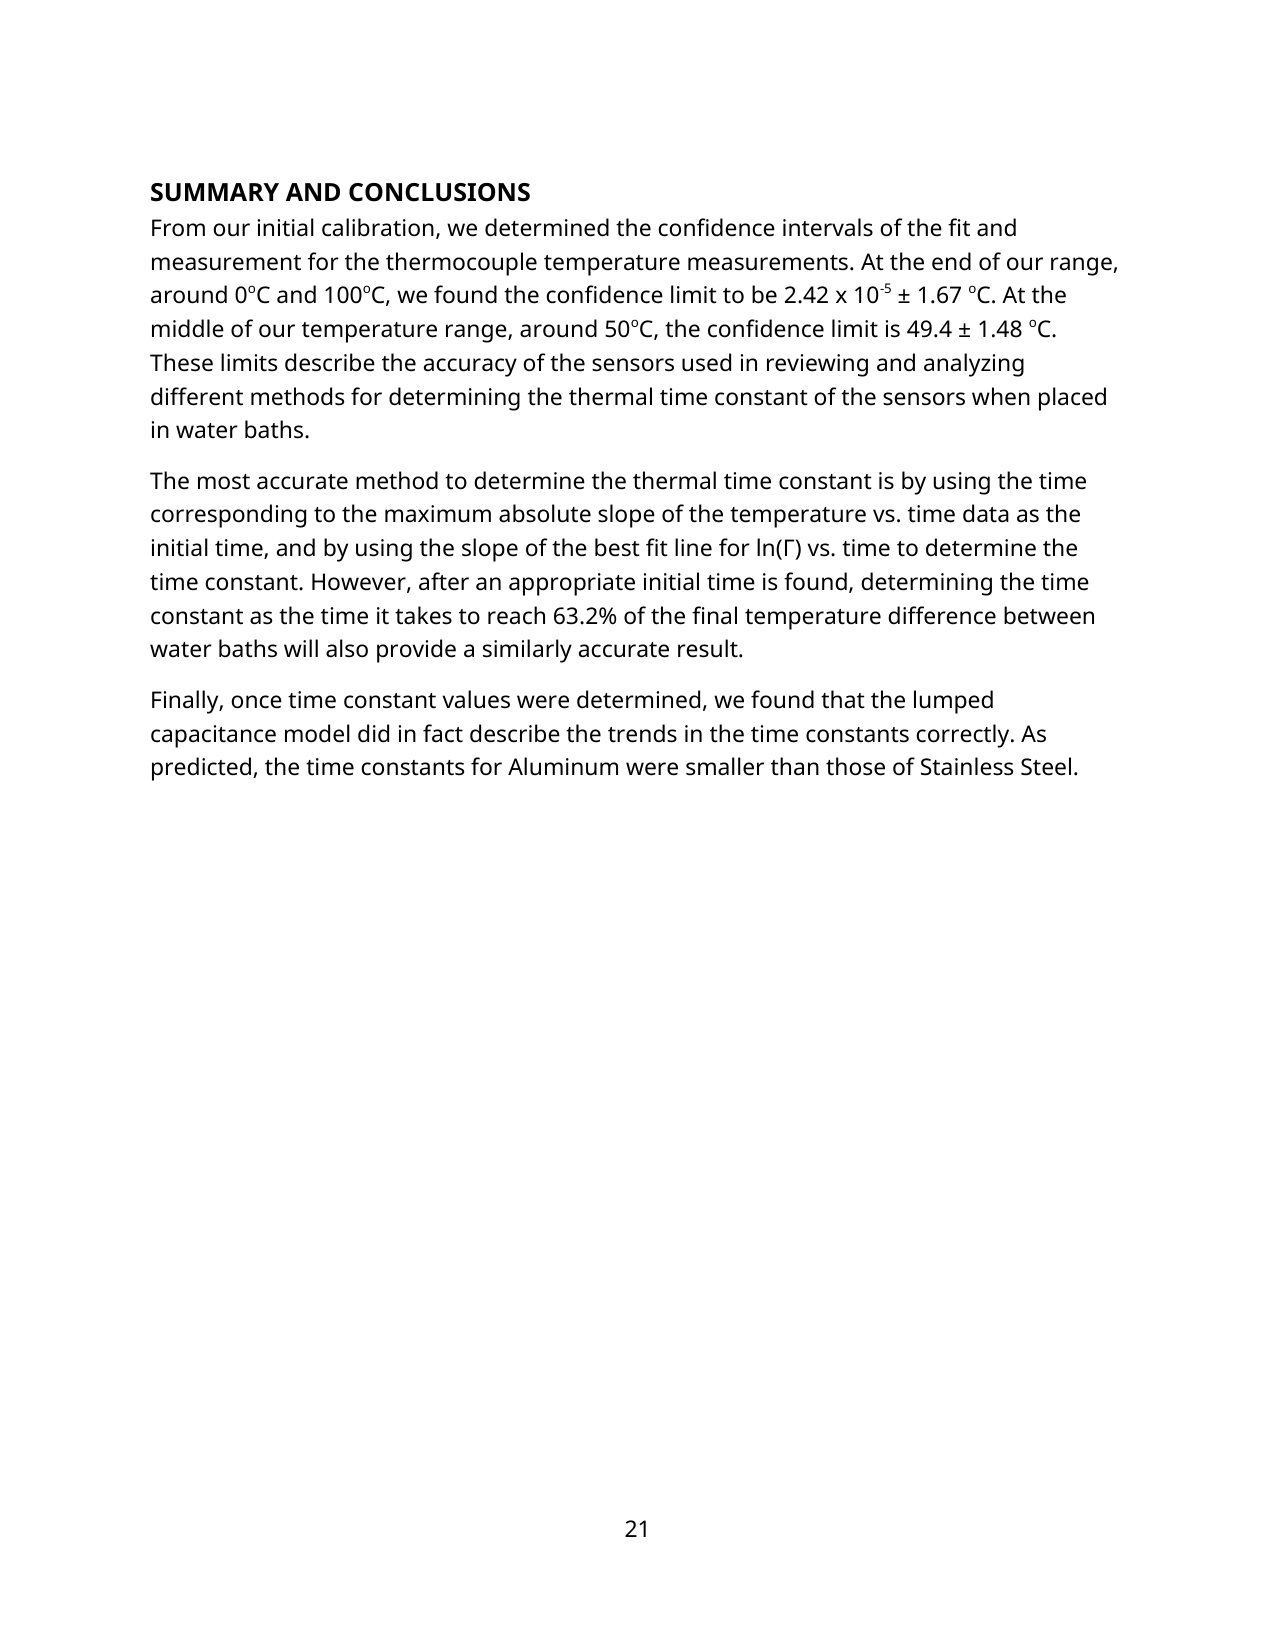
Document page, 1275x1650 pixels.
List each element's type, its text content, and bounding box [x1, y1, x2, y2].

subtitle SUMMARY AND CONCLUSIONS [150, 175, 1125, 209]
text Finally, once time constant values were determined, we found that the lumped capacitance model did in fact describe the trends in the time constants correctly. As predicted, the time constants for Aluminum were smaller than those of Stainless Steel. [150, 684, 1125, 783]
text From our initial calibration, we determined the confidence intervals of the fit and measurement for the thermocouple temperature measurements. At the end of our range, around 0oC and 100oC, we found the confidence limit to be 2.42 x 10-5 ± 1.67 oC. At the middle of our temperature range, around 50oC, the confidence limit is 49.4 ± 1.48 oC. These limits describe the accuracy of the sensors used in reviewing and analyzing different methods for determining the thermal time constant of the sensors when placed in water baths. [150, 212, 1125, 446]
text The most accurate method to determine the thermal time constant is by using the time corresponding to the maximum absolute slope of the temperature vs. time data as the initial time, and by using the slope of the best fit line for ln(Γ) vs. time to determine the time constant. However, after an appropriate initial time is found, determining the time constant as the time it takes to reach 63.2% of the final temperature difference between water baths will also provide a similarly accurate result. [150, 465, 1125, 665]
